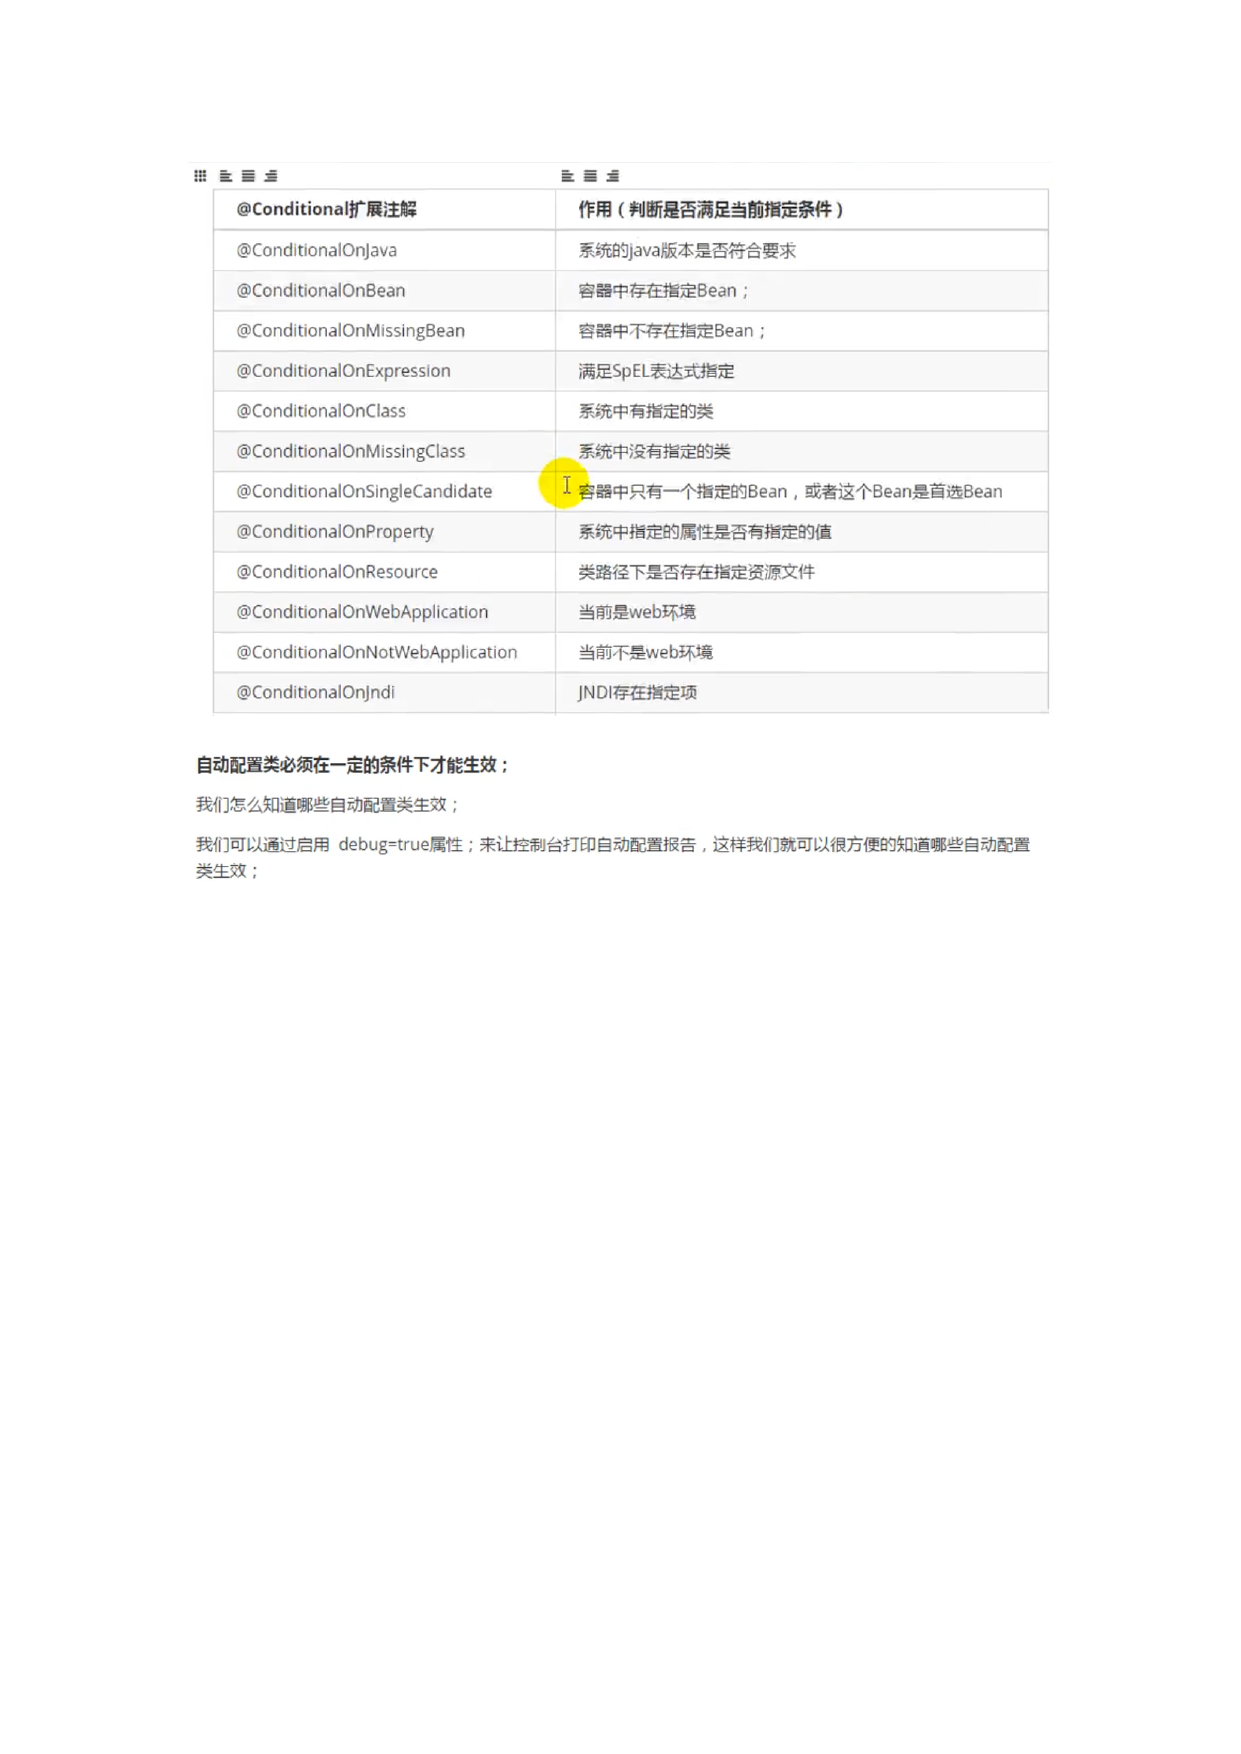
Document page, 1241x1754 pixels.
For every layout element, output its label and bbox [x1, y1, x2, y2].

picture [187, 747, 1053, 896]
picture [187, 162, 1053, 716]
